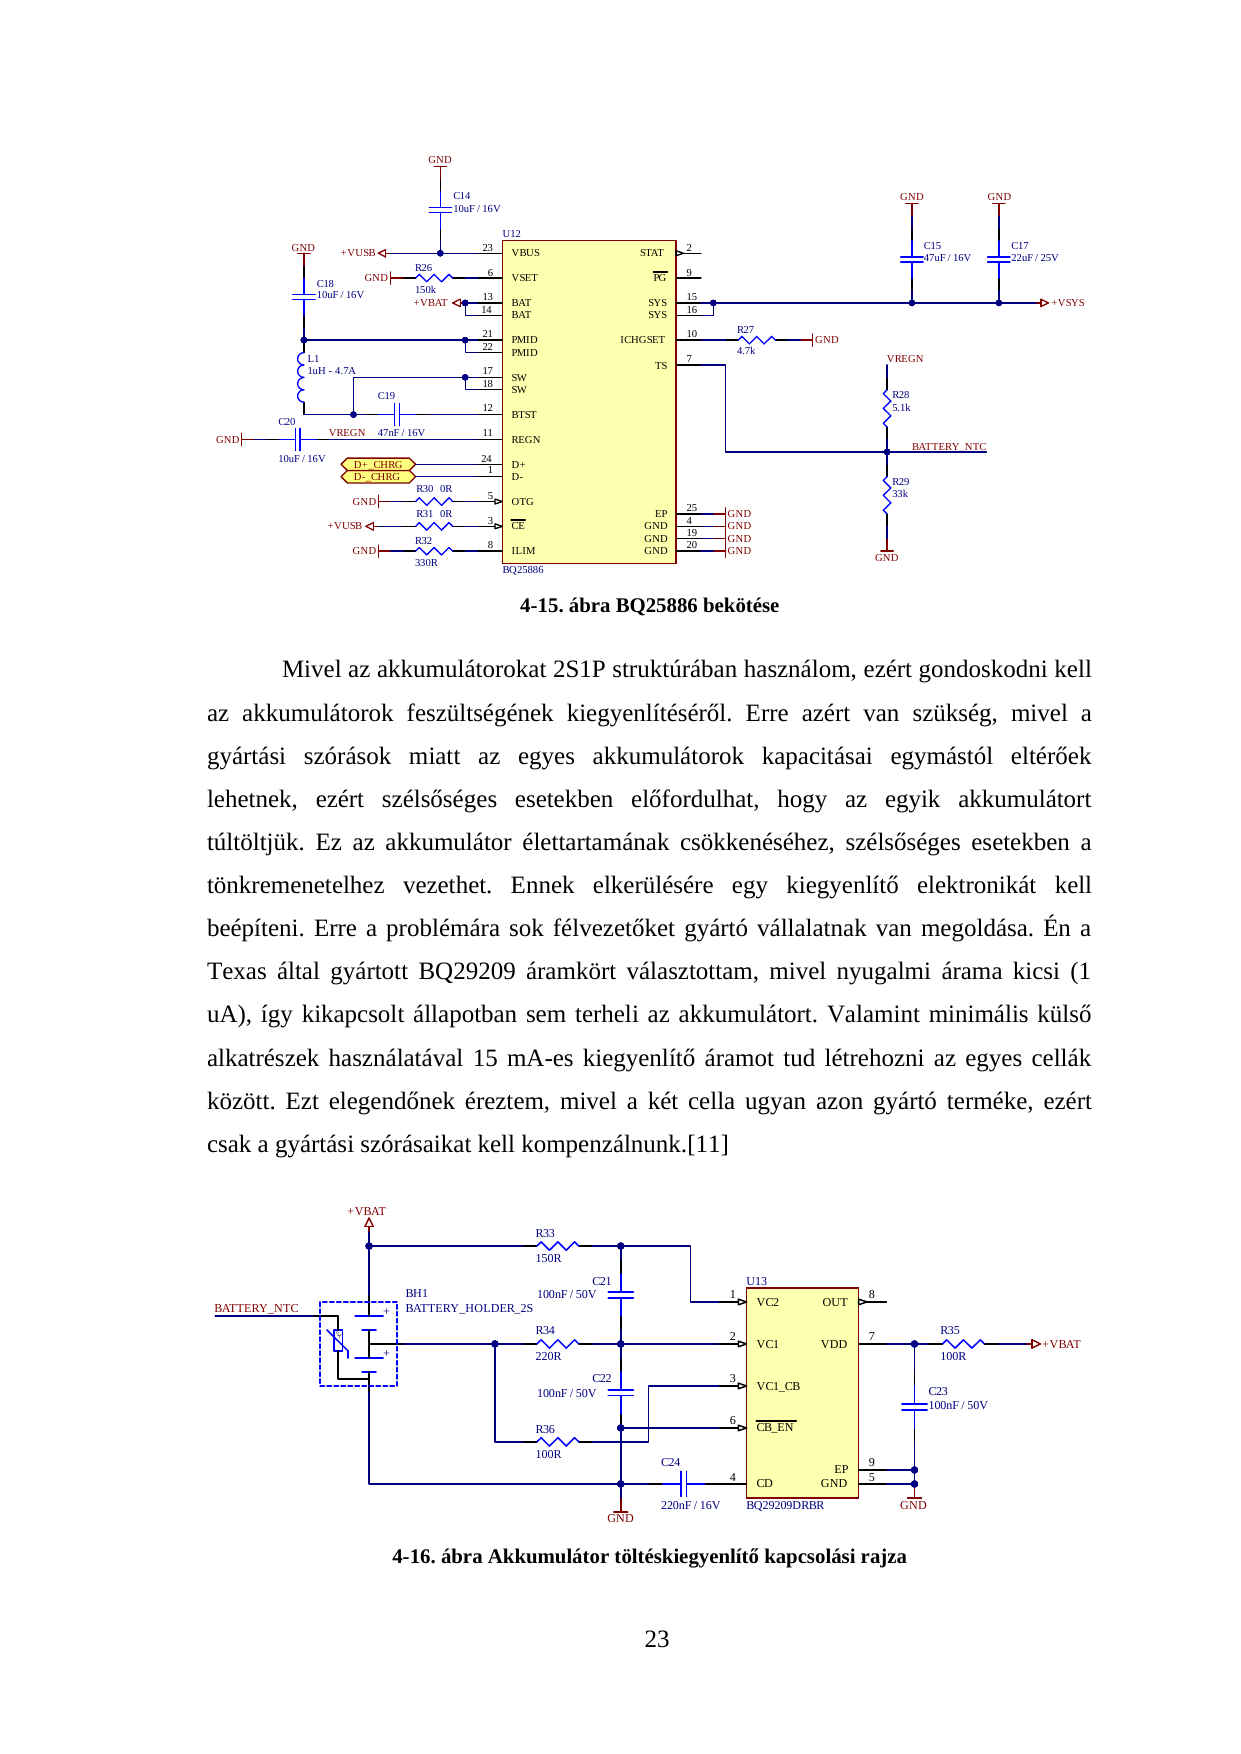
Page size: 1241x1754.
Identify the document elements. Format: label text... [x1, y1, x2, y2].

text Mivel az akkumulátorokat 2S1P struktúrában használom, ezért gondoskodni kell az akkumulátorok feszültségének kiegyenlítéséről. Erre azért van szükség, mivel a gyártási szórások miatt az egyes akkumulátorok kapacitásai egymástól eltérőek lehetnek, ezért szélsőséges esetekben előfordulhat, hogy az egyik akkumulátort túltöltjük. Ez az akkumulátor élettartamának csökkenéséhez, szélsőséges esetekben a tönkremenetelhez vezethet. Ennek elkerülésére egy kiegyenlítő elektronikát kell beépíteni. Erre a problémára sok félvezetőket gyártó vállalatnak van megoldása. Én a Texas által gyártott BQ29209 áramkört választottam, mivel nyugalmi árama kicsi (1 uA), így kikapcsolt állapotban sem terheli az akkumulátort. Valamint minimális külső alkatrészek használatával 15 mA-es kiegyenlítő áramot tud létrehozni az egyes cellák között. Ezt elegendőnek éreztem, mivel a két cella ugyan azon gyártó terméke, ezért csak a gyártási szórásaikat kell kompenzálnunk.[11] [207, 654, 1092, 1158]
